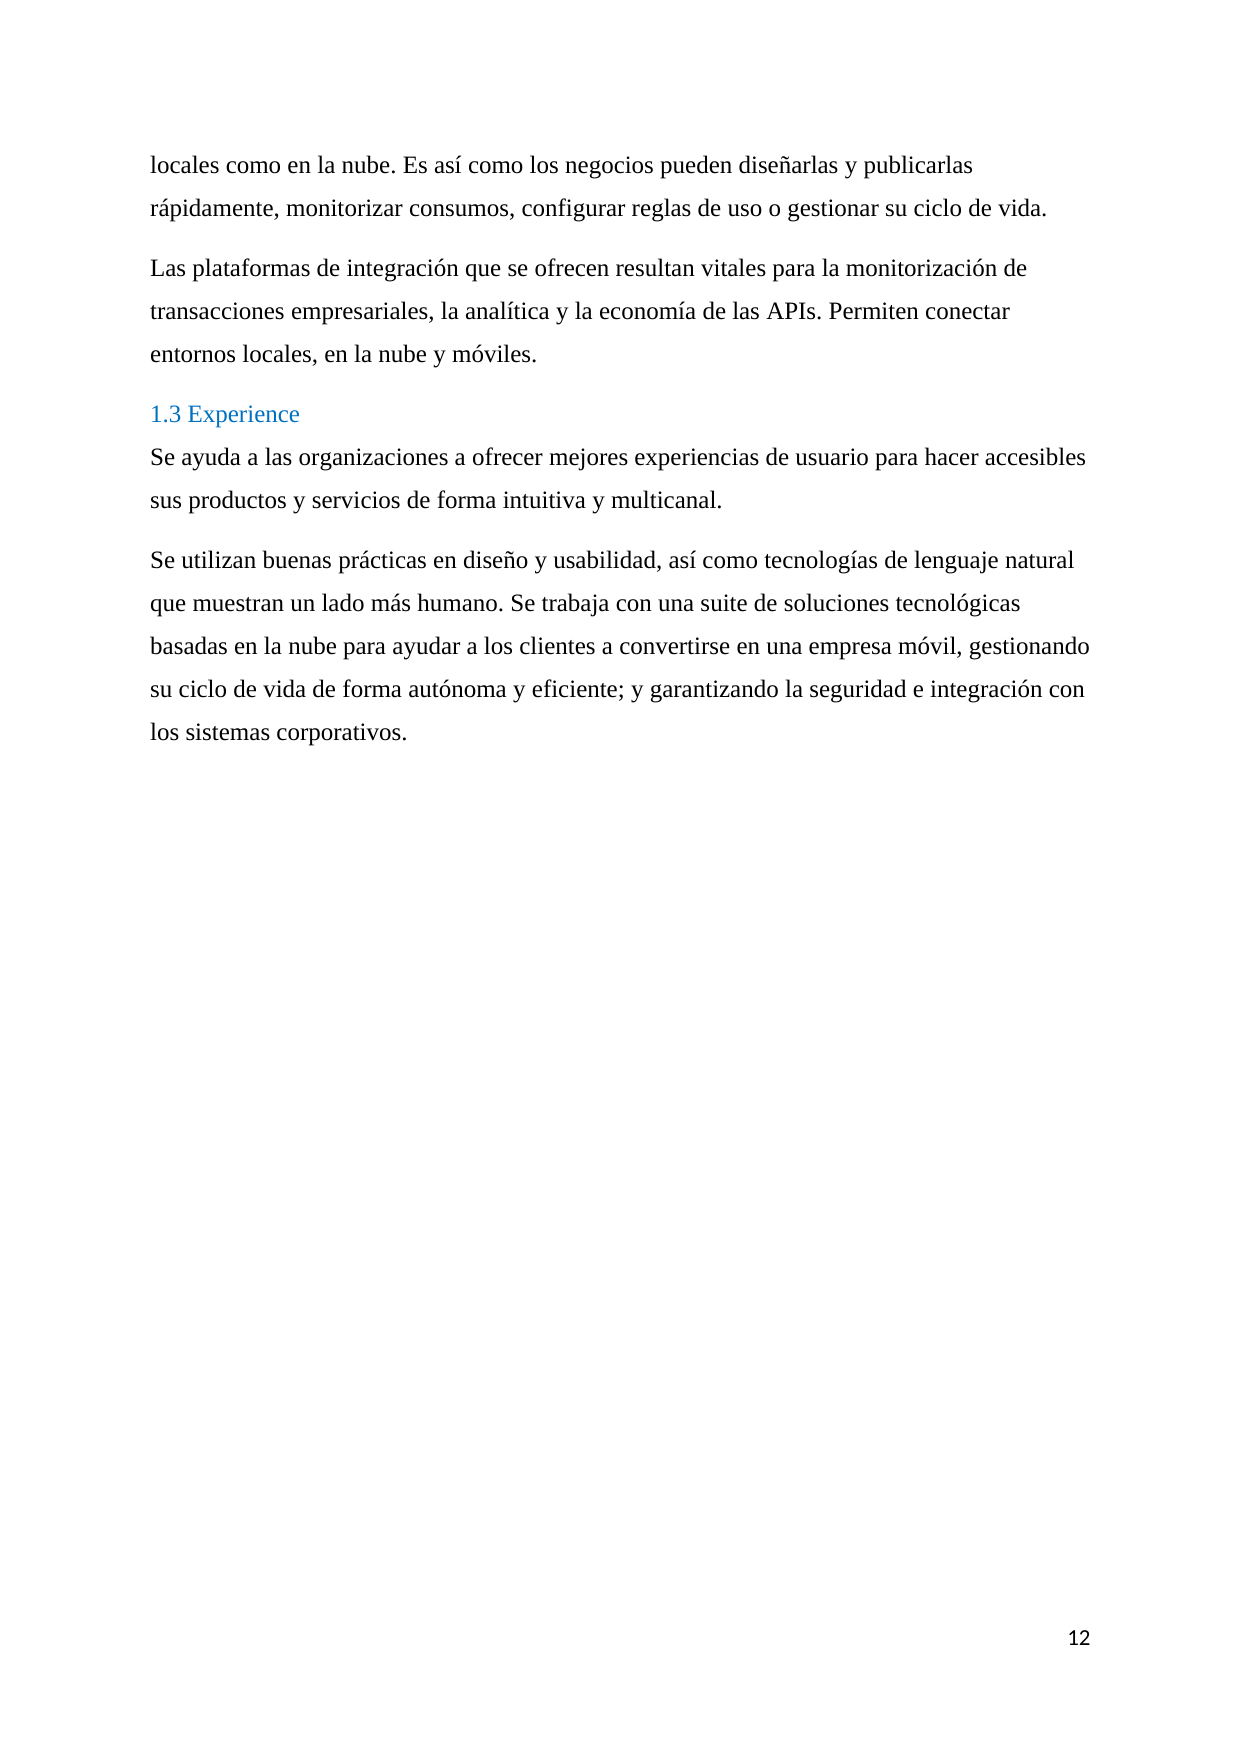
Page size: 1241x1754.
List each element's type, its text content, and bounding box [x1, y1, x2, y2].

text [150, 150, 1090, 222]
text Las plataformas de integración que se ofrecen resultan vitales para la monitorización de transacciones empresariales, la analítica y la economía de las APIs. Permiten conectar entornos locales, en la nube y móviles. [150, 253, 1090, 368]
text Se utilizan buenas prácticas en diseño y usabilidad, así como tecnologías de lenguaje natural que muestran un lado más humano. Se trabaja con una suite de soluciones tecnológicas basadas en la nube para ayudar a los clientes a convertirse en una empresa móvil, gestionando su ciclo de vida de forma autónoma y eficiente; y garantizando la seguridad e integración con los sistemas corporativos. [150, 545, 1090, 746]
text 1.3 Experience Se ayuda a las organizaciones a ofrecer mejores experiencias de usuario para hacer accesibles sus productos y servicios de forma intuitiva y multicanal. [150, 399, 1090, 514]
